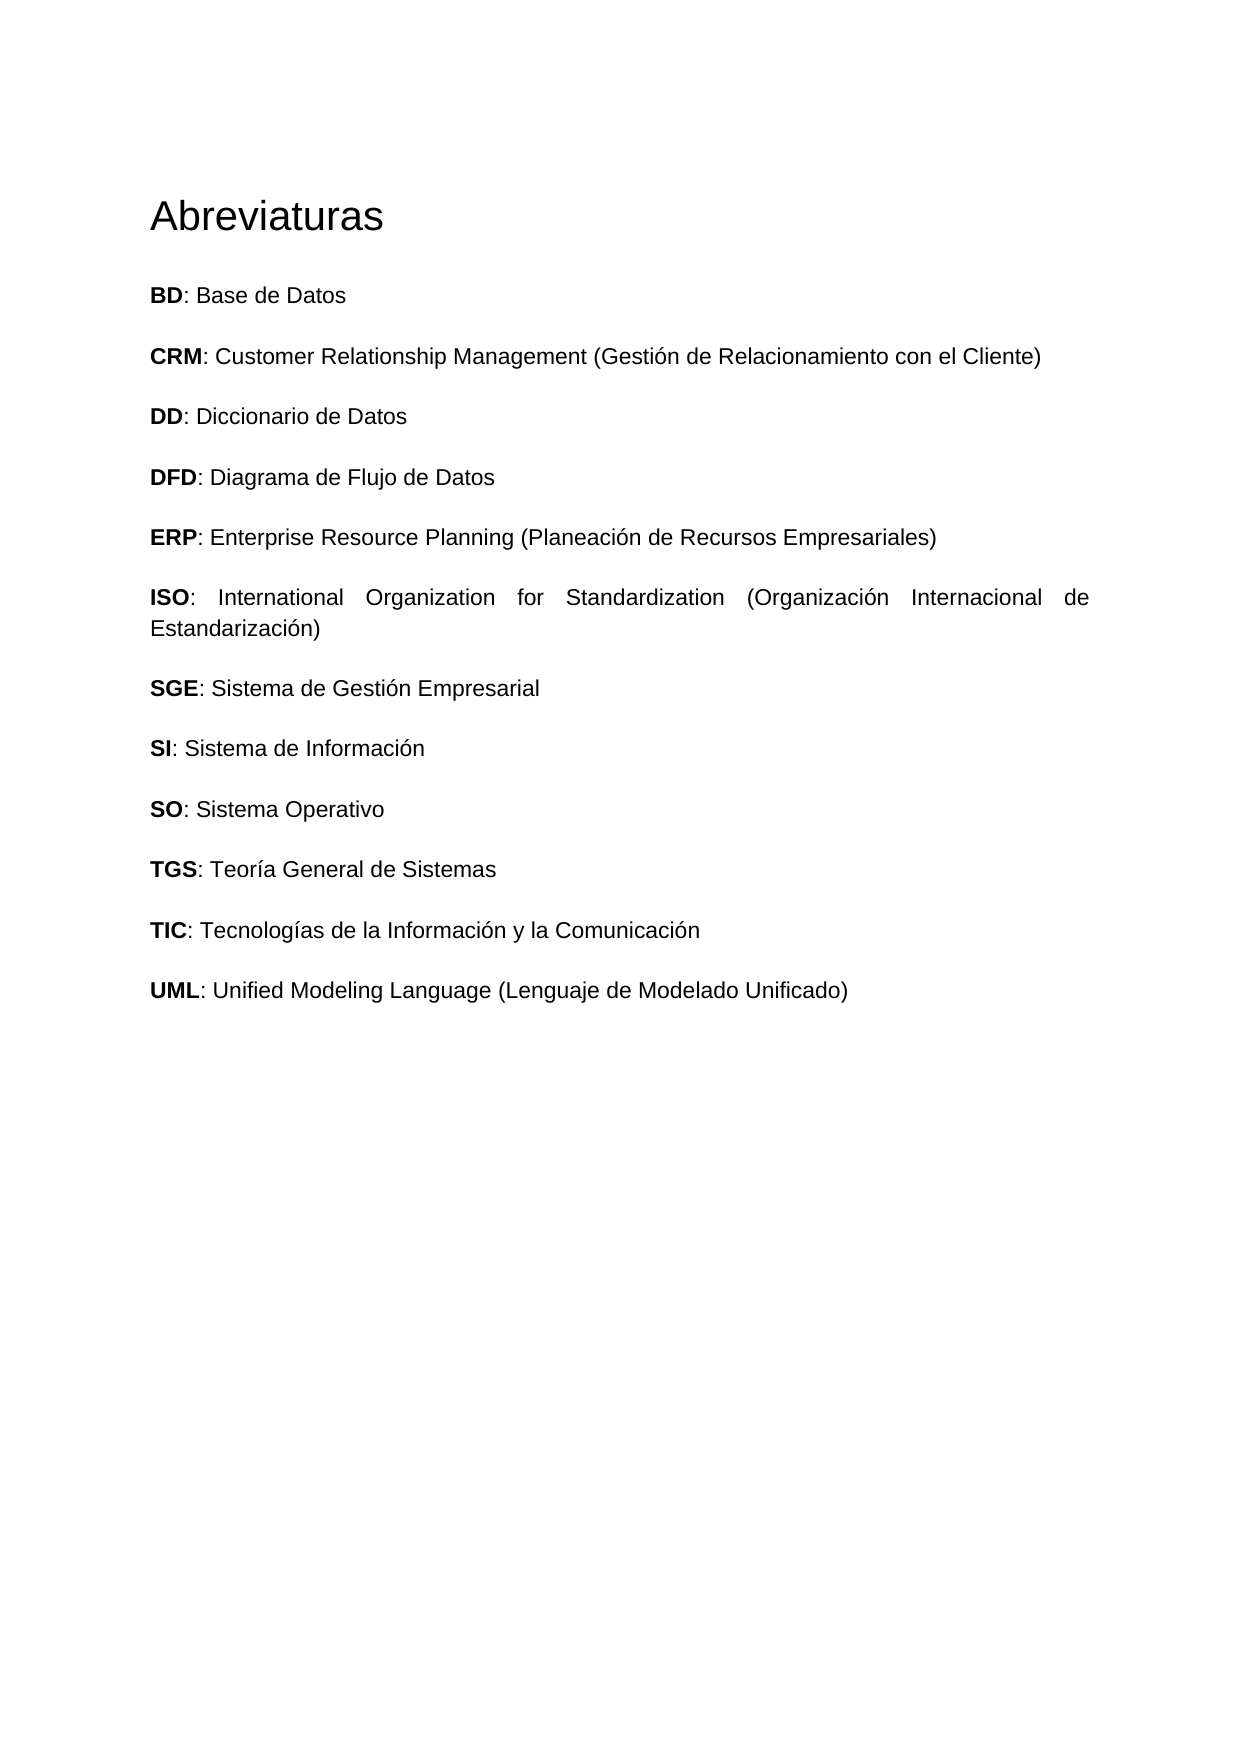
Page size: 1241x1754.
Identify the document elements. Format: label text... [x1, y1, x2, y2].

text TGS: Teoría General de Sistemas [150, 856, 1090, 883]
text TIC: Tecnologías de la Información y la Comunicación [150, 917, 1090, 943]
text UML: Unified Modeling Language (Lenguaje de Modelado Unificado) [150, 977, 1090, 1003]
text SI: Sistema de Información [150, 735, 1090, 762]
text SGE: Sistema de Gestión Empresarial [150, 675, 1090, 701]
text BD: Base de Datos [150, 282, 1090, 309]
text ERP: Enterprise Resource Planning (Planeación de Recursos Empresariales) [150, 524, 1090, 550]
text SO: Sistema Operativo [150, 796, 1090, 822]
subtitle Abreviaturas [150, 192, 1090, 239]
text CRM: Customer Relationship Management (Gestión de Relacionamiento con el Cliente) [150, 343, 1090, 369]
text DFD: Diagrama de Flujo de Datos [150, 463, 1090, 490]
text DD: Diccionario de Datos [150, 403, 1090, 429]
text ISO: International Organization for Standardization (Organización Internacional de Estandarización) [150, 584, 1090, 641]
